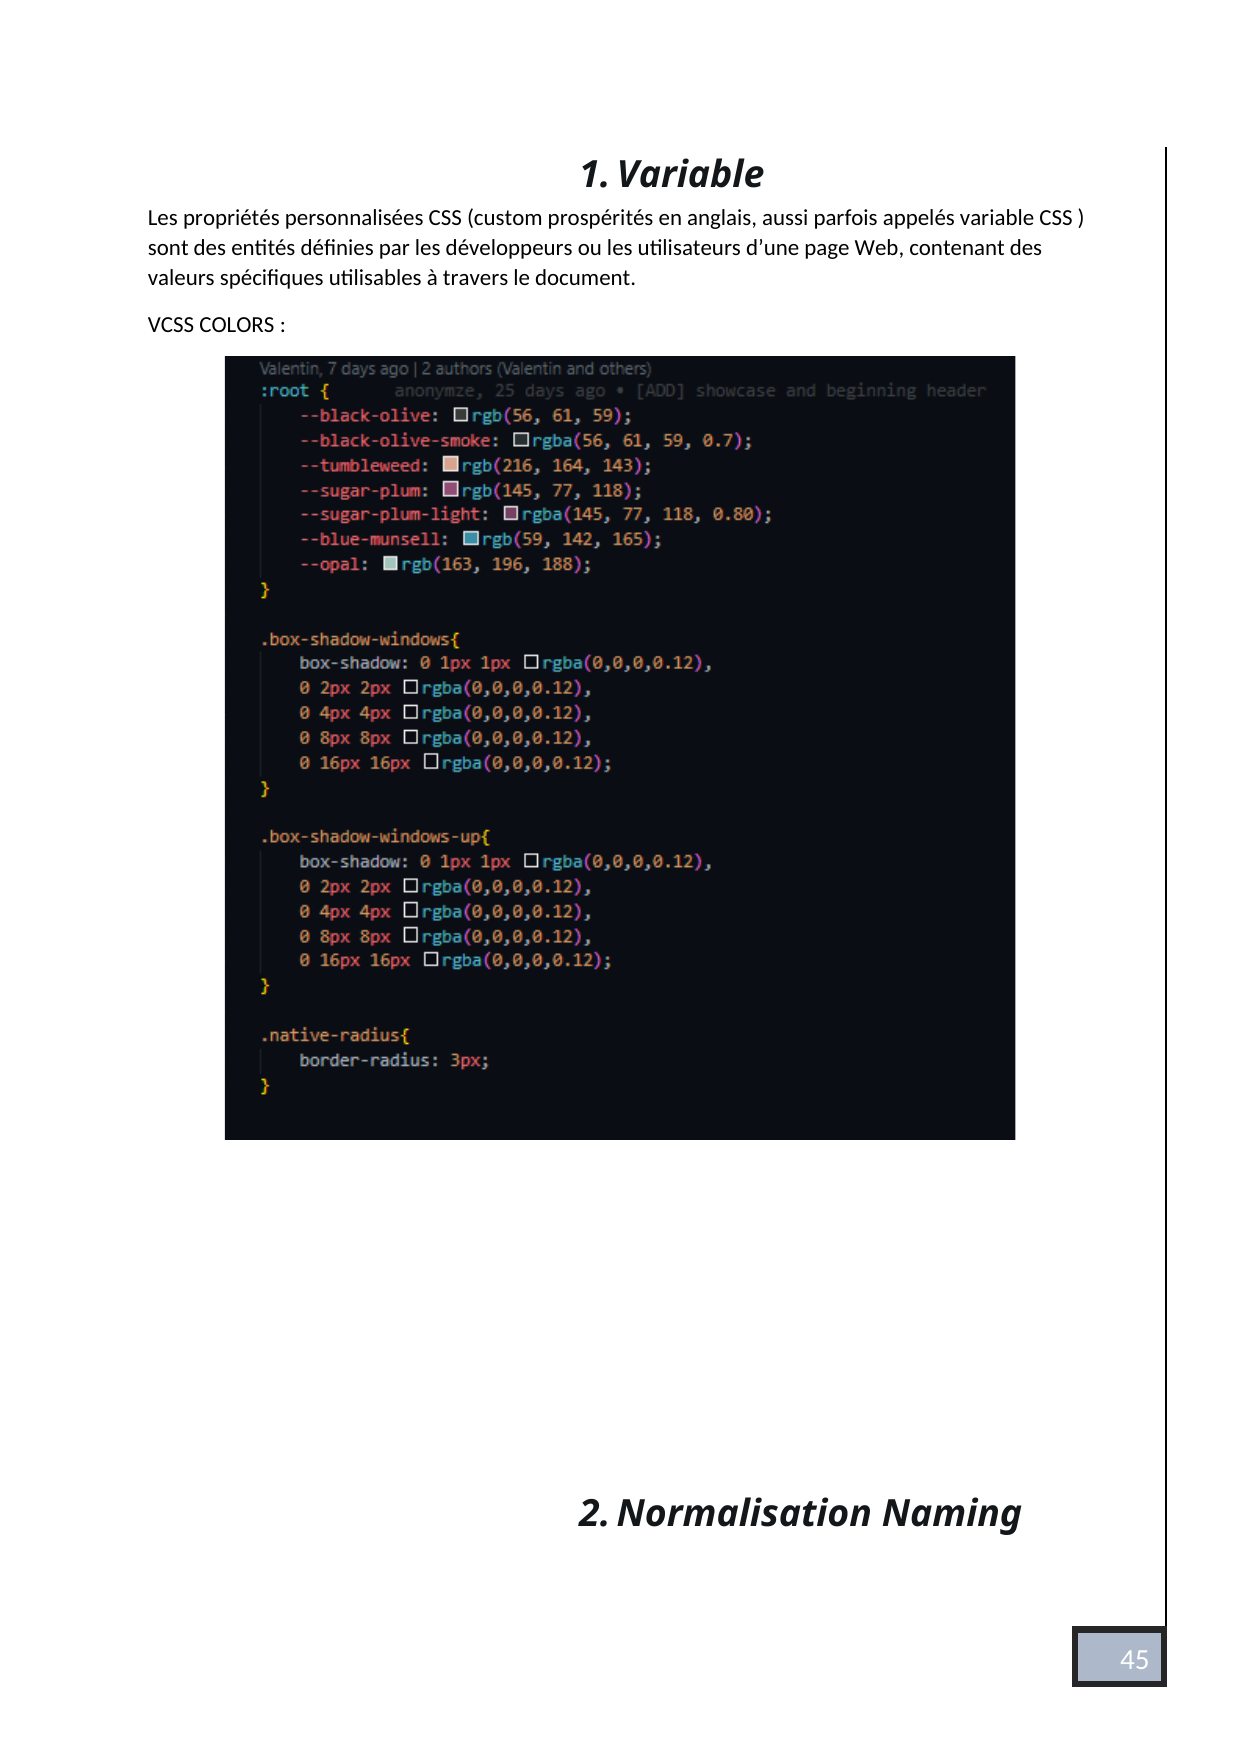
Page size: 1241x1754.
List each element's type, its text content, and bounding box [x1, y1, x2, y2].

picture [224, 356, 1016, 1140]
subtitle Normalisation Naming [579, 1487, 1093, 1538]
text Les propriétés personnalisées CSS (custom prospérités en anglais, aussi parfois appelés variable CSS ) sont des entités définies par les développeurs ou les utilisateurs d’une page Web, contenant des valeurs spécifiques utilisables à travers le document. [148, 203, 1093, 291]
text VCSS COLORS : [148, 310, 1093, 338]
subtitle Variable [579, 148, 1093, 199]
